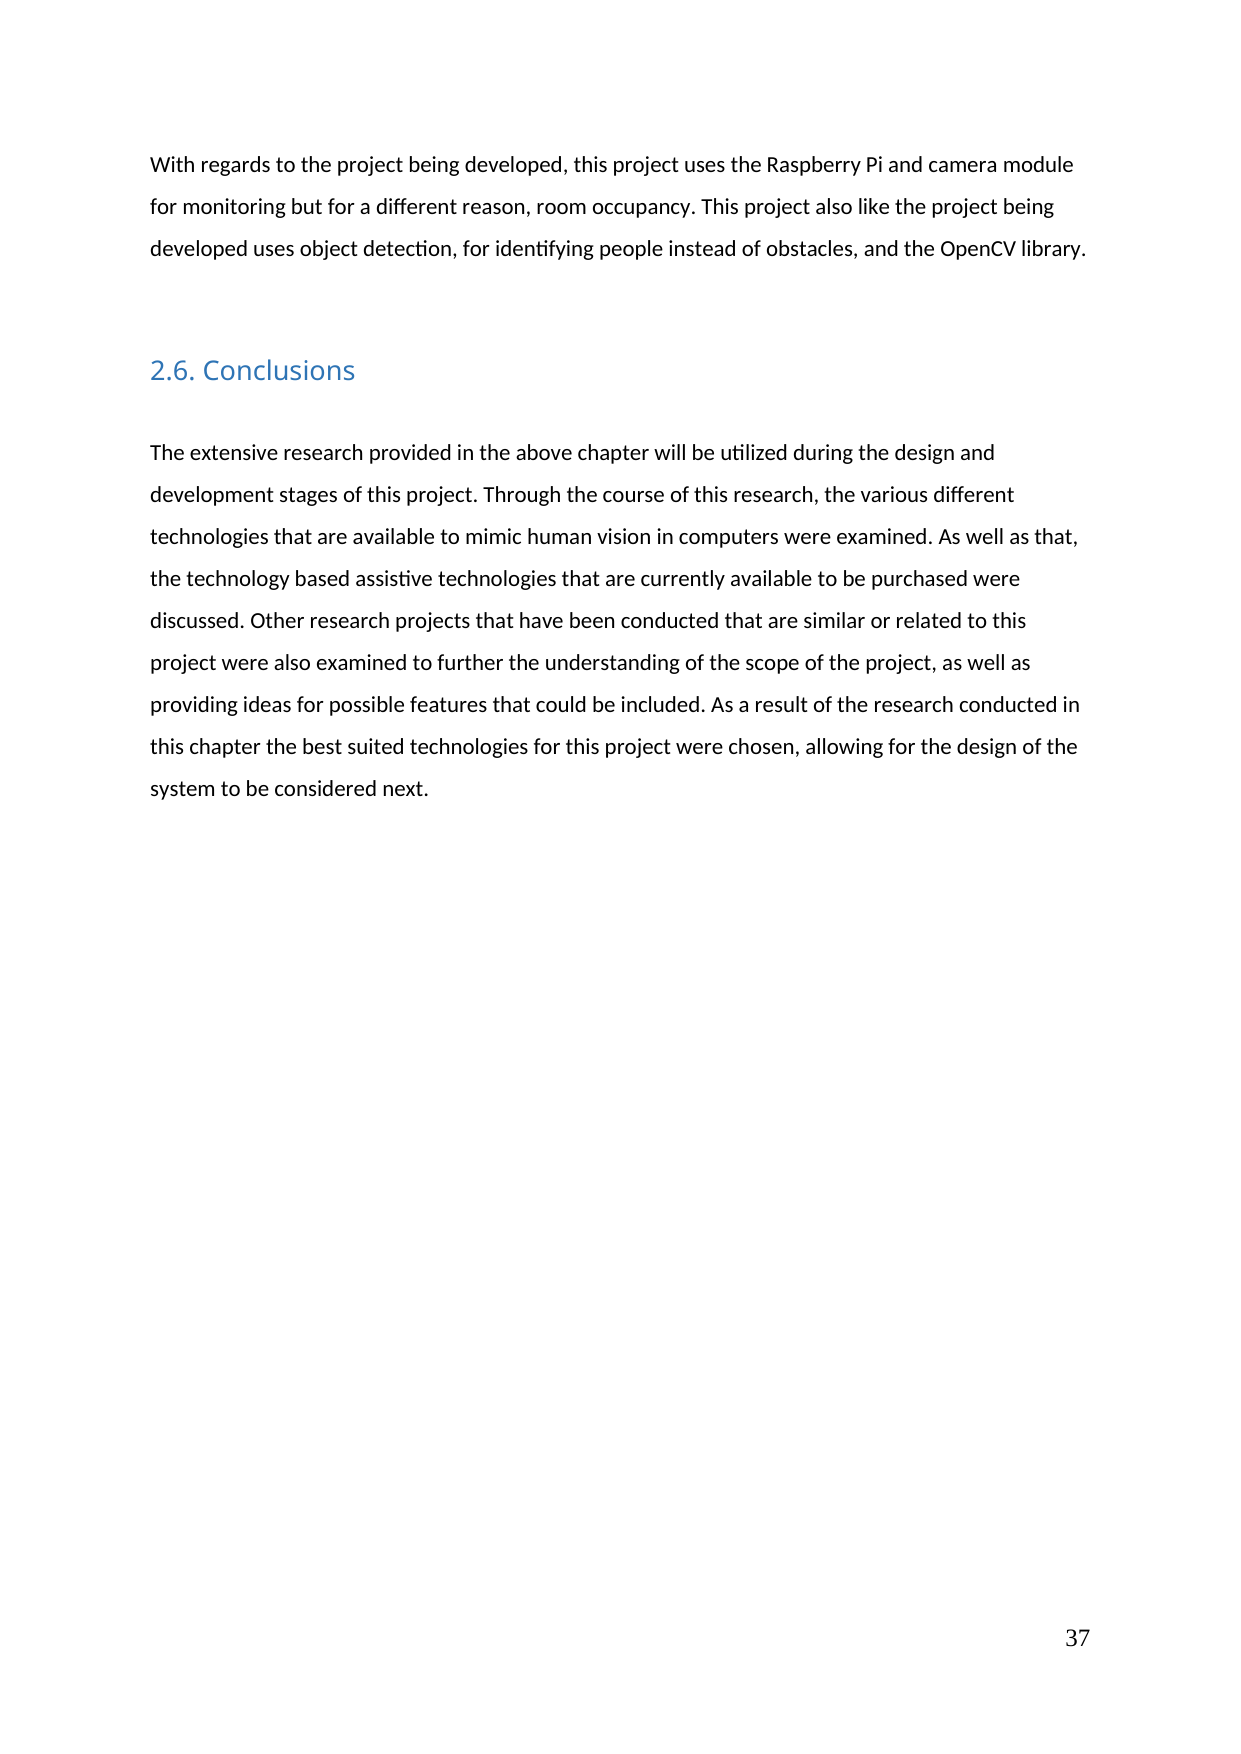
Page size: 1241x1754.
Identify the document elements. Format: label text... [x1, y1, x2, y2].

text With regards to the project being developed, this project uses the Raspberry Pi and camera module for monitoring but for a different reason, room occupancy. This project also like the project being developed uses object detection, for identifying people instead of obstacles, and the OpenCV library. [150, 150, 1090, 262]
text The extensive research provided in the above chapter will be utilized during the design and development stages of this project. Through the course of this research, the various different technologies that are available to mimic human vision in computers were examined. As well as that, the technology based assistive technologies that are currently available to be purchased were discussed. Other research projects that have been conducted that are similar or related to this project were also examined to further the understanding of the scope of the project, as well as providing ideas for possible features that could be included. As a result of the research conducted in this chapter the best suited technologies for this project were chosen, allowing for the design of the system to be considered next. [150, 438, 1090, 802]
subtitle 2.6. Conclusions [150, 351, 1090, 388]
